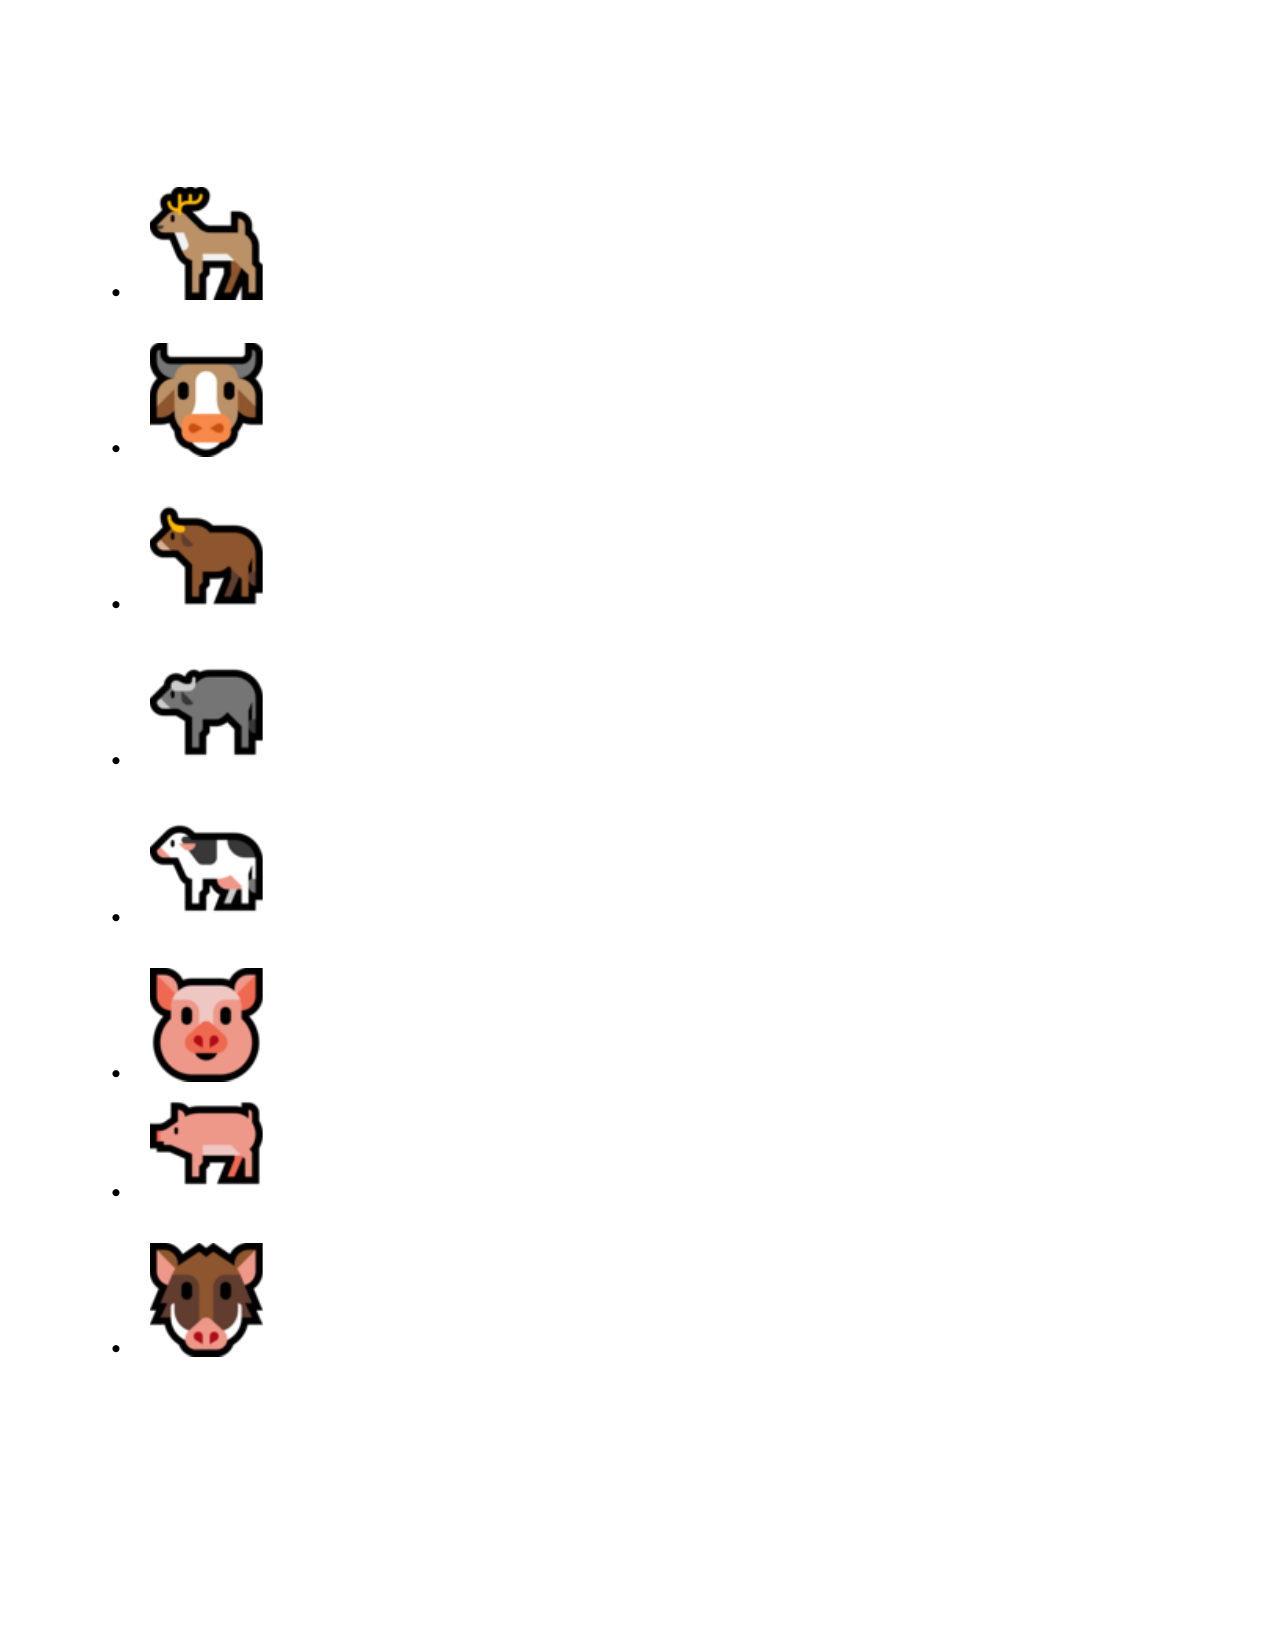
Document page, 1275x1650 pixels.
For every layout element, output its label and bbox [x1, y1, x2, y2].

picture [150, 1087, 263, 1200]
picture [150, 656, 263, 769]
picture [150, 968, 263, 1082]
picture [150, 1243, 263, 1357]
picture [150, 343, 263, 457]
picture [150, 812, 263, 925]
picture [150, 187, 263, 300]
picture [150, 500, 263, 613]
